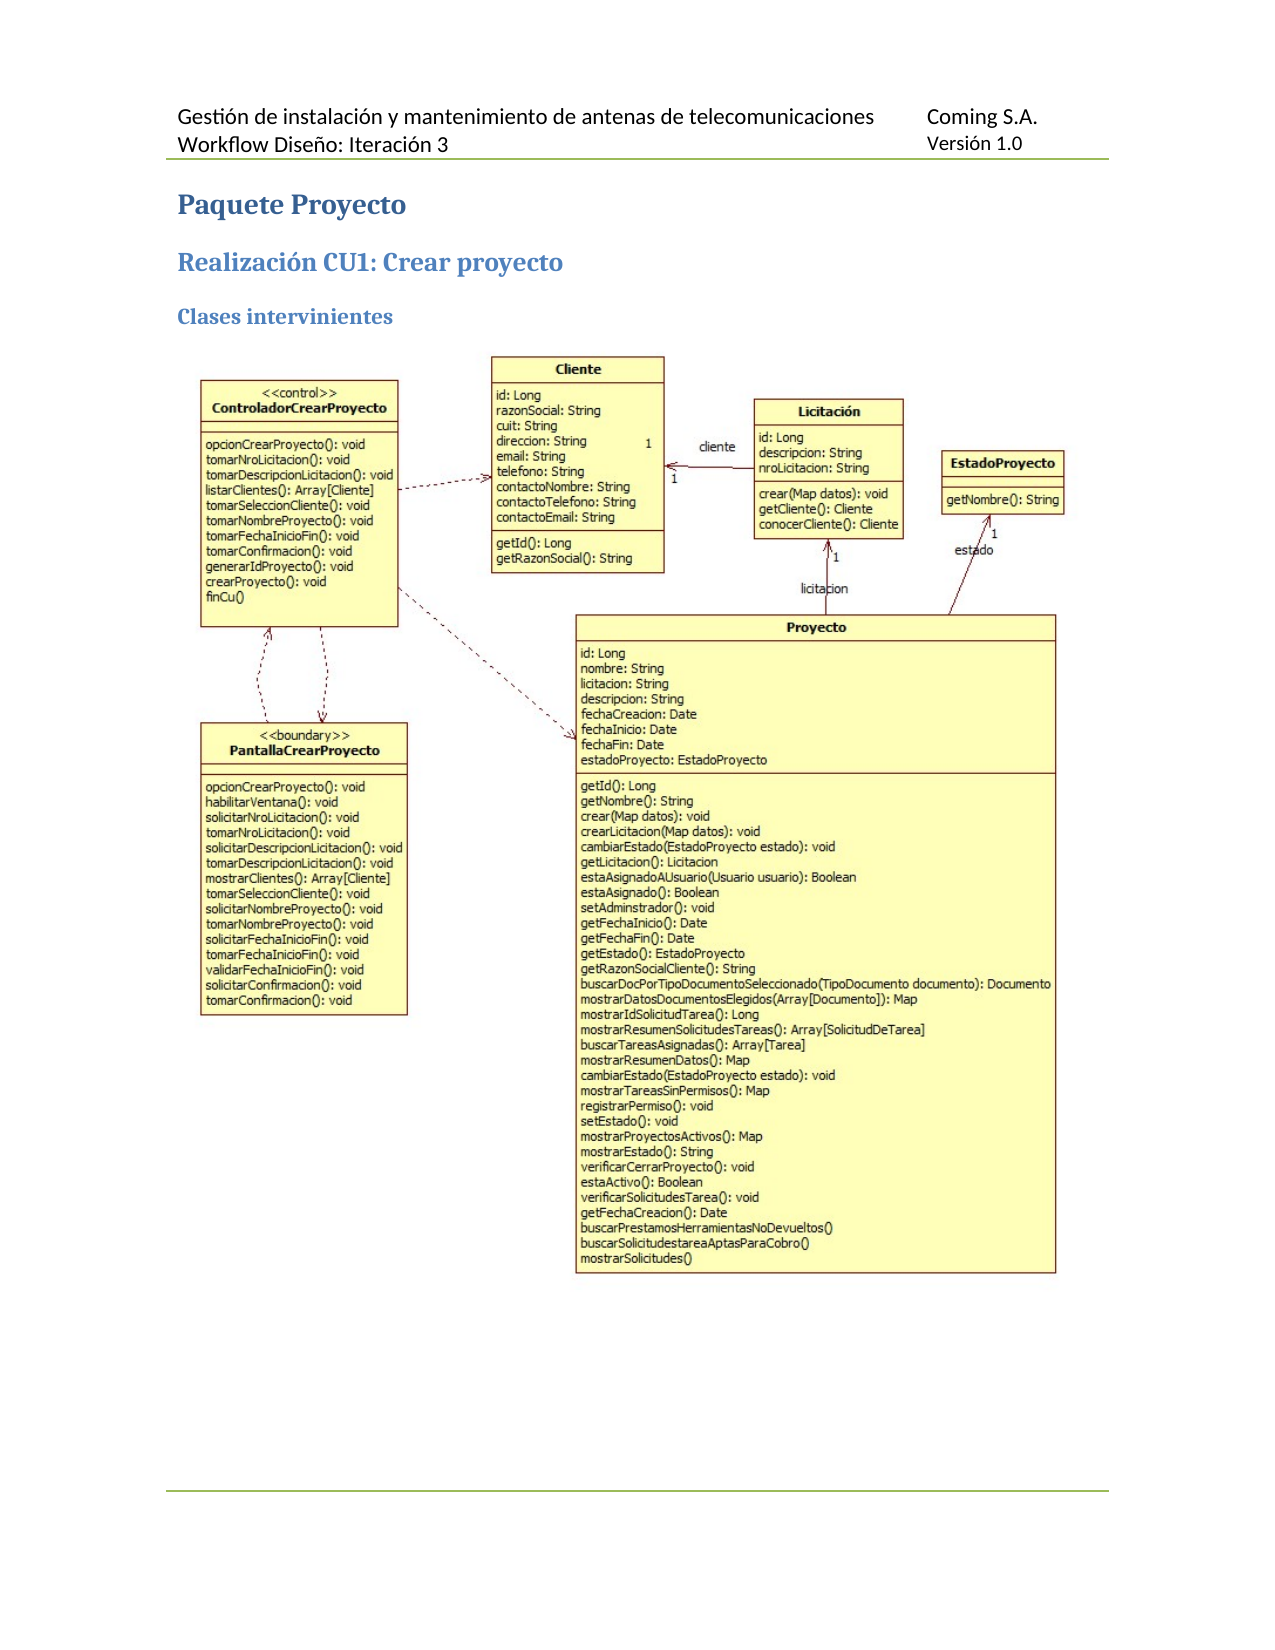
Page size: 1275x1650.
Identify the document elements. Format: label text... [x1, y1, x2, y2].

subtitle Realización CU1: Crear proyecto [177, 247, 1098, 278]
picture [177, 333, 1088, 1297]
subtitle Paquete Proyecto [177, 188, 1098, 221]
subtitle Clases intervinientes [177, 304, 1098, 330]
